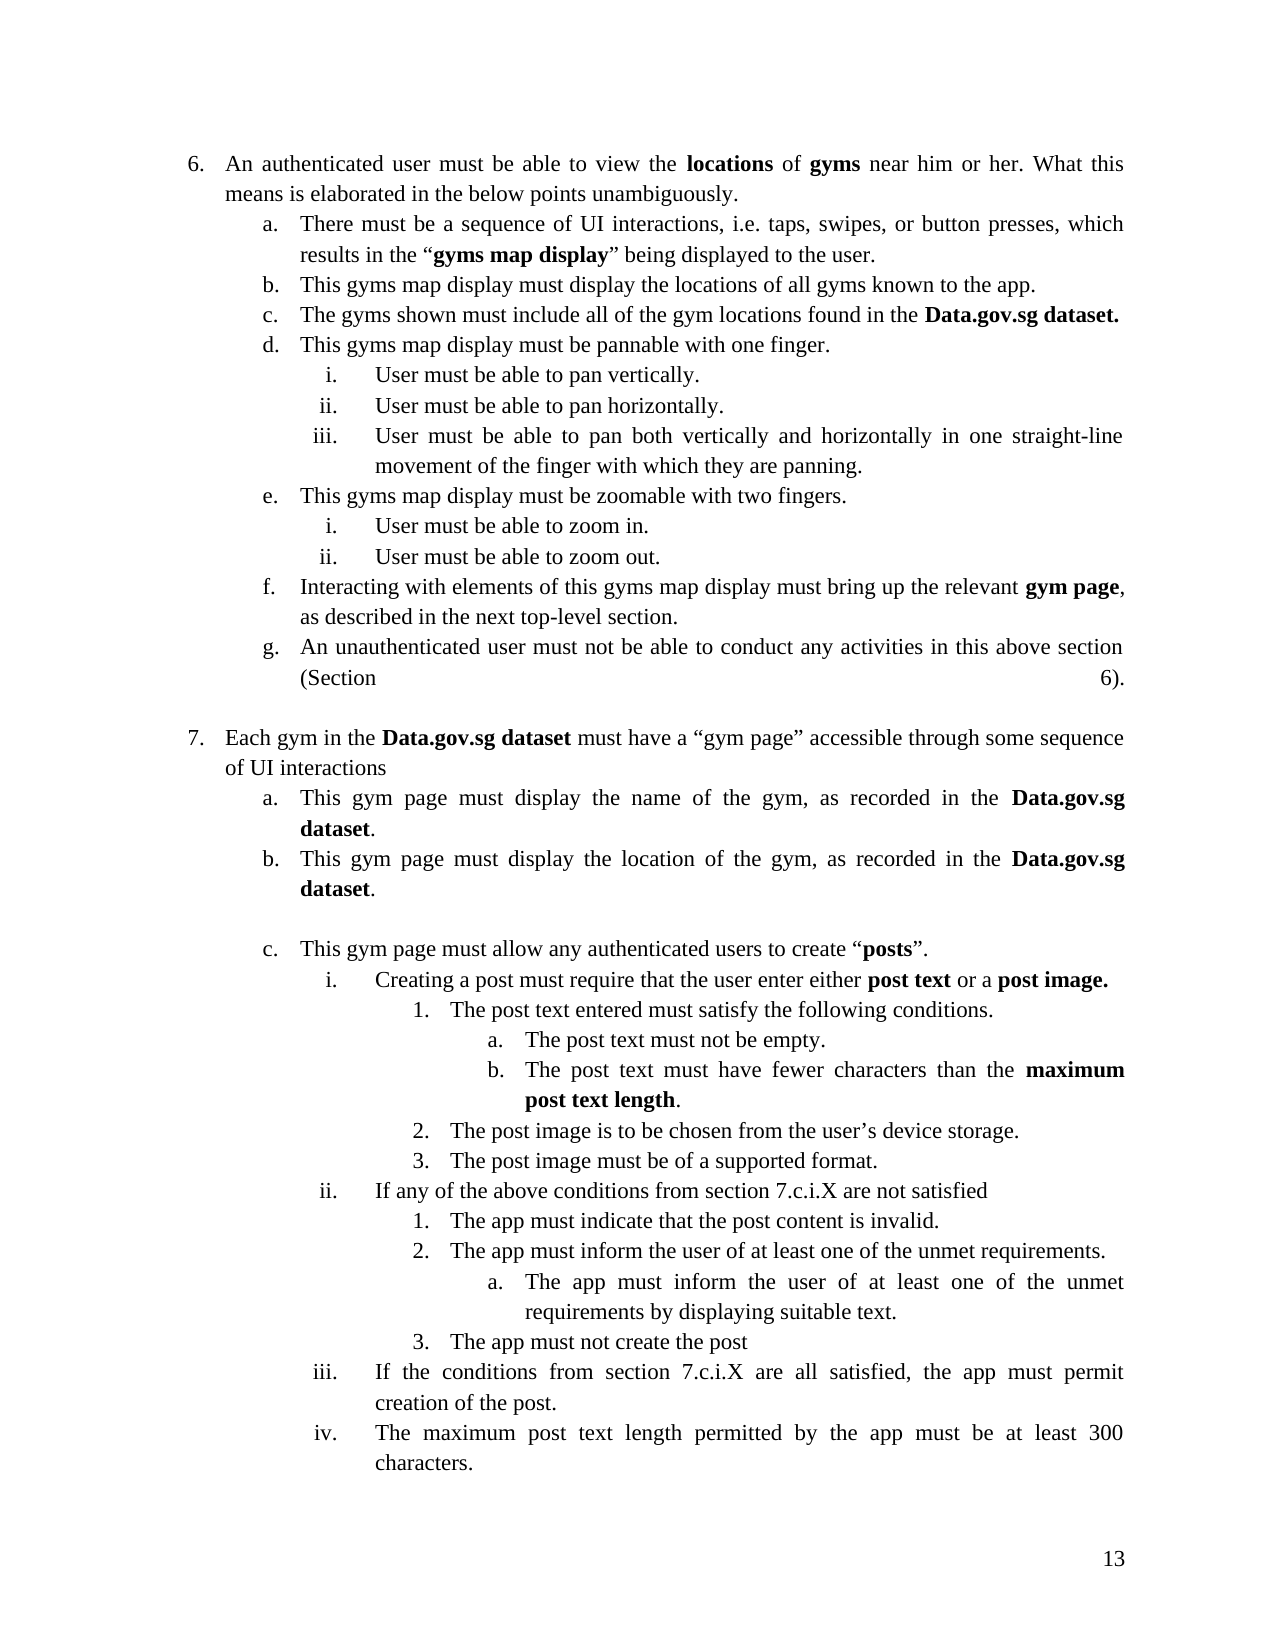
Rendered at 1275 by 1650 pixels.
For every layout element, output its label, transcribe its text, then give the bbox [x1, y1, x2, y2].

list An authenticated user must be able to view the locations of gyms near him or her. What this means is elaborated in the below points unambiguously. [187, 150, 1125, 207]
list User must be able to pan vertically. [337, 361, 1125, 388]
list The maximum post text length permitted by the app must be at least 300 characters. [337, 1419, 1125, 1475]
list The app must not create the post [412, 1328, 1125, 1354]
list The post image must be of a supported format. [412, 1147, 1125, 1173]
list The app must inform the user of at least one of the unmet requirements. [412, 1237, 1125, 1264]
list The app must inform the user of at least one of the unmet requirements by displaying suitable text. [487, 1268, 1125, 1324]
list The app must indicate that the post content is invalid. [412, 1207, 1125, 1234]
list The post text must not be empty. [487, 1026, 1125, 1052]
list Interacting with elements of this gyms map display must bring up the relevant gym page, as described in the next top-level section. [262, 573, 1125, 629]
list This gyms map display must be pannable with one finger. [262, 331, 1125, 358]
list This gyms map display must display the locations of all gyms known to the app. [262, 271, 1125, 297]
list Each gym in the Data.gov.sg dataset must have a “gym page” accessible through some sequence of UI interactions [187, 724, 1125, 781]
list Creating a post must require that the user enter either post text or a post image. [337, 966, 1125, 992]
list User must be able to zoom out. [337, 543, 1125, 569]
list The post text must have fewer characters than the maximum post text length. [487, 1056, 1125, 1113]
list User must be able to pan both vertically and horizontally in one straight-line movement of the finger with which they are panning. [337, 422, 1125, 478]
list The post text entered must satisfy the following conditions. [412, 996, 1125, 1022]
list This gym page must display the name of the gym, as recorded in the Data.gov.sg dataset. [262, 784, 1125, 841]
list If the conditions from section 7.c.i.X are all satisfied, the app must permit creation of the post. [337, 1358, 1125, 1415]
list This gyms map display must be zoomable with two fingers. [262, 482, 1125, 509]
list The gyms shown must include all of the gym locations found in the Data.gov.sg dataset. [262, 301, 1125, 327]
list This gym page must display the location of the gym, as recorded in the Data.gov.sg dataset. [262, 845, 1125, 932]
list The post image is to be chosen from the user’s device storage. [412, 1117, 1125, 1143]
list This gym page must allow any authenticated users to create “posts”. [262, 935, 1125, 962]
list If any of the above conditions from section 7.c.i.X are not satisfied [337, 1177, 1125, 1203]
list An unauthenticated user must not be able to conduct any activities in this above section (Section 6). [262, 633, 1125, 720]
list User must be able to pan horizontally. [337, 392, 1125, 418]
list User must be able to zoom in. [337, 512, 1125, 539]
list There must be a sequence of UI interactions, i.e. taps, swipes, or button presses, which results in the “gyms map display” being displayed to the user. [262, 210, 1125, 267]
